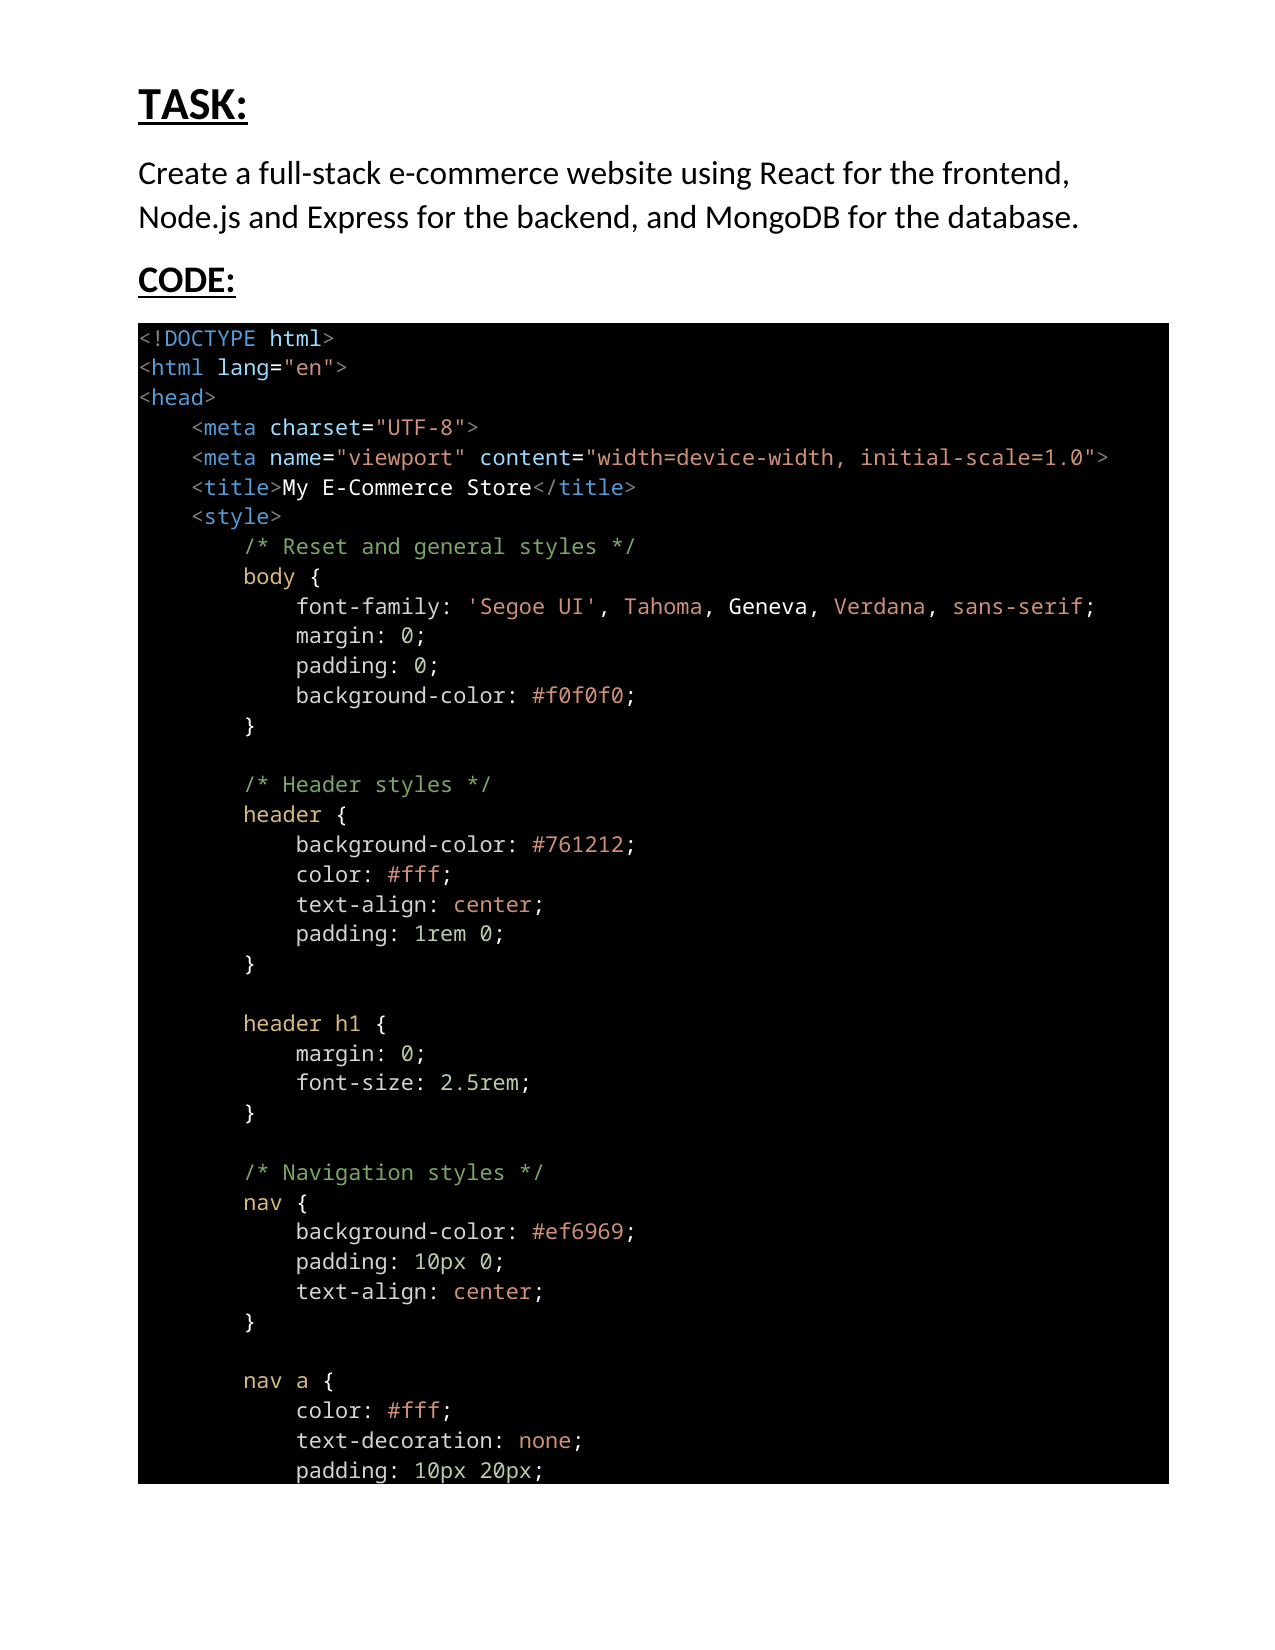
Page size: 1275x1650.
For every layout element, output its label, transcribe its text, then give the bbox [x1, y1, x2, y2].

text } [138, 948, 1169, 978]
text } [138, 710, 1169, 740]
text font-family: 'Segoe UI', Tahoma, Geneva, Verdana, sans-serif; [138, 591, 1169, 621]
text padding: 0; [138, 650, 1169, 680]
text background-color: #ef6969; [138, 1216, 1169, 1246]
text text-decoration: none; [138, 1425, 1169, 1455]
text /* Navigation styles */ [138, 1157, 1169, 1187]
text /* Header styles */ [138, 769, 1169, 799]
text Create a full-stack e-commerce website using React for the frontend, Node.js and Express for the backend, and MongoDB for the database. [138, 152, 1169, 237]
text color: #fff; [138, 859, 1169, 889]
text CODE: [138, 256, 1169, 302]
text } [138, 1306, 1169, 1336]
text <html lang="en"> [138, 352, 1169, 382]
text text-align: center; [138, 1276, 1169, 1306]
text /* Reset and general styles */ [138, 531, 1169, 561]
text } [138, 1097, 1169, 1127]
text color: #fff; [138, 1395, 1169, 1425]
text header { [138, 799, 1169, 829]
text text-align: center; [138, 889, 1169, 918]
text <meta name="viewport" content="width=device-width, initial-scale=1.0"> [138, 442, 1169, 472]
text background-color: #f0f0f0; [138, 680, 1169, 710]
text <style> [138, 501, 1169, 531]
text body { [138, 561, 1169, 591]
text font-size: 2.5rem; [138, 1067, 1169, 1097]
text TASK: [138, 75, 1169, 131]
text margin: 0; [138, 621, 1169, 650]
text <meta charset="UTF-8"> [138, 412, 1169, 442]
text margin: 0; [138, 1038, 1169, 1067]
text header h1 { [138, 1008, 1169, 1038]
text nav { [138, 1187, 1169, 1216]
text <!DOCTYPE html> [138, 323, 1169, 352]
text padding: 10px 20px; [138, 1455, 1169, 1484]
text padding: 10px 0; [138, 1246, 1169, 1276]
text <head> [138, 382, 1169, 412]
text padding: 1rem 0; [138, 918, 1169, 948]
text nav a { [138, 1365, 1169, 1395]
text <title>My E-Commerce Store</title> [138, 472, 1169, 501]
text background-color: #761212; [138, 829, 1169, 859]
